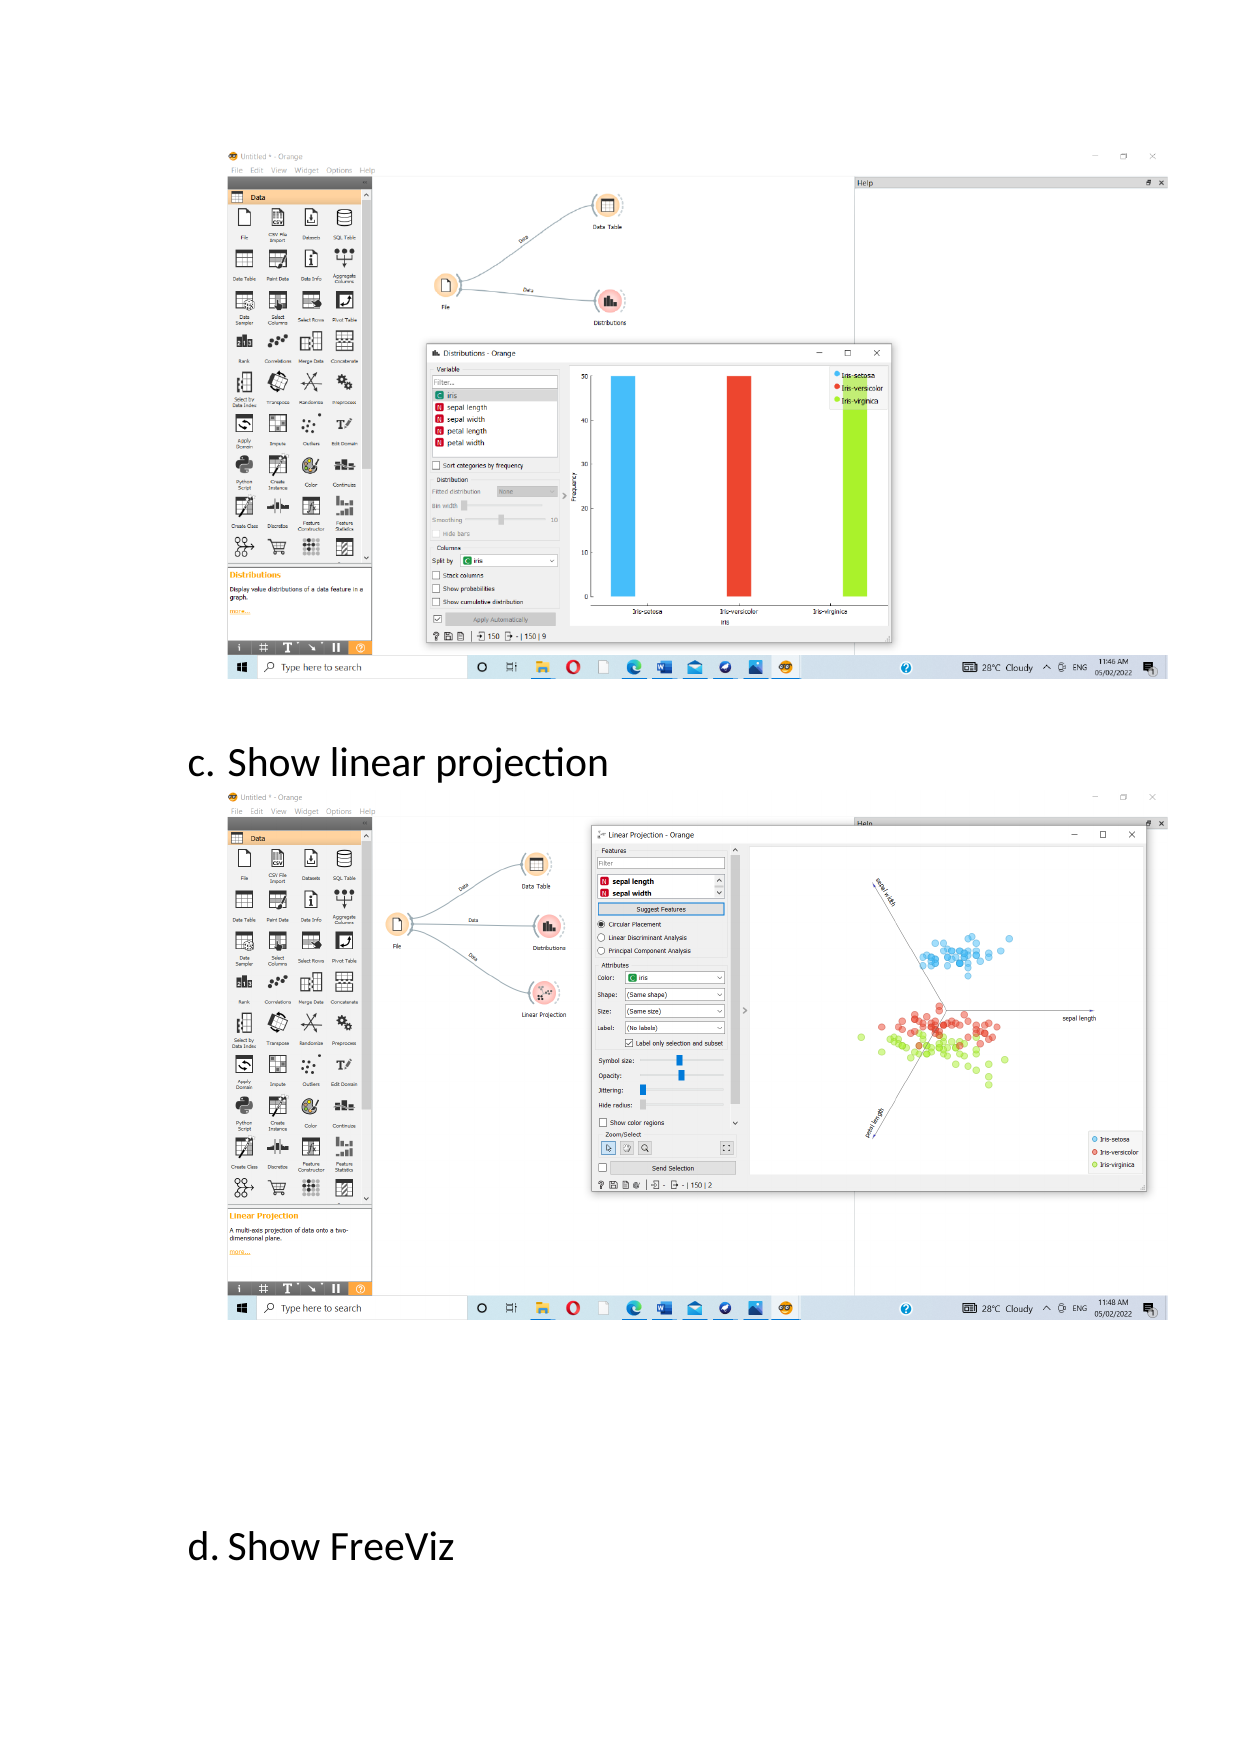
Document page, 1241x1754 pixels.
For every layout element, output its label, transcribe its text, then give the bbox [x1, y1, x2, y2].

list Show FreeViz [187, 1520, 1090, 1571]
list Show linear projection [187, 736, 1090, 787]
picture [227, 150, 1168, 679]
picture [227, 790, 1168, 1320]
